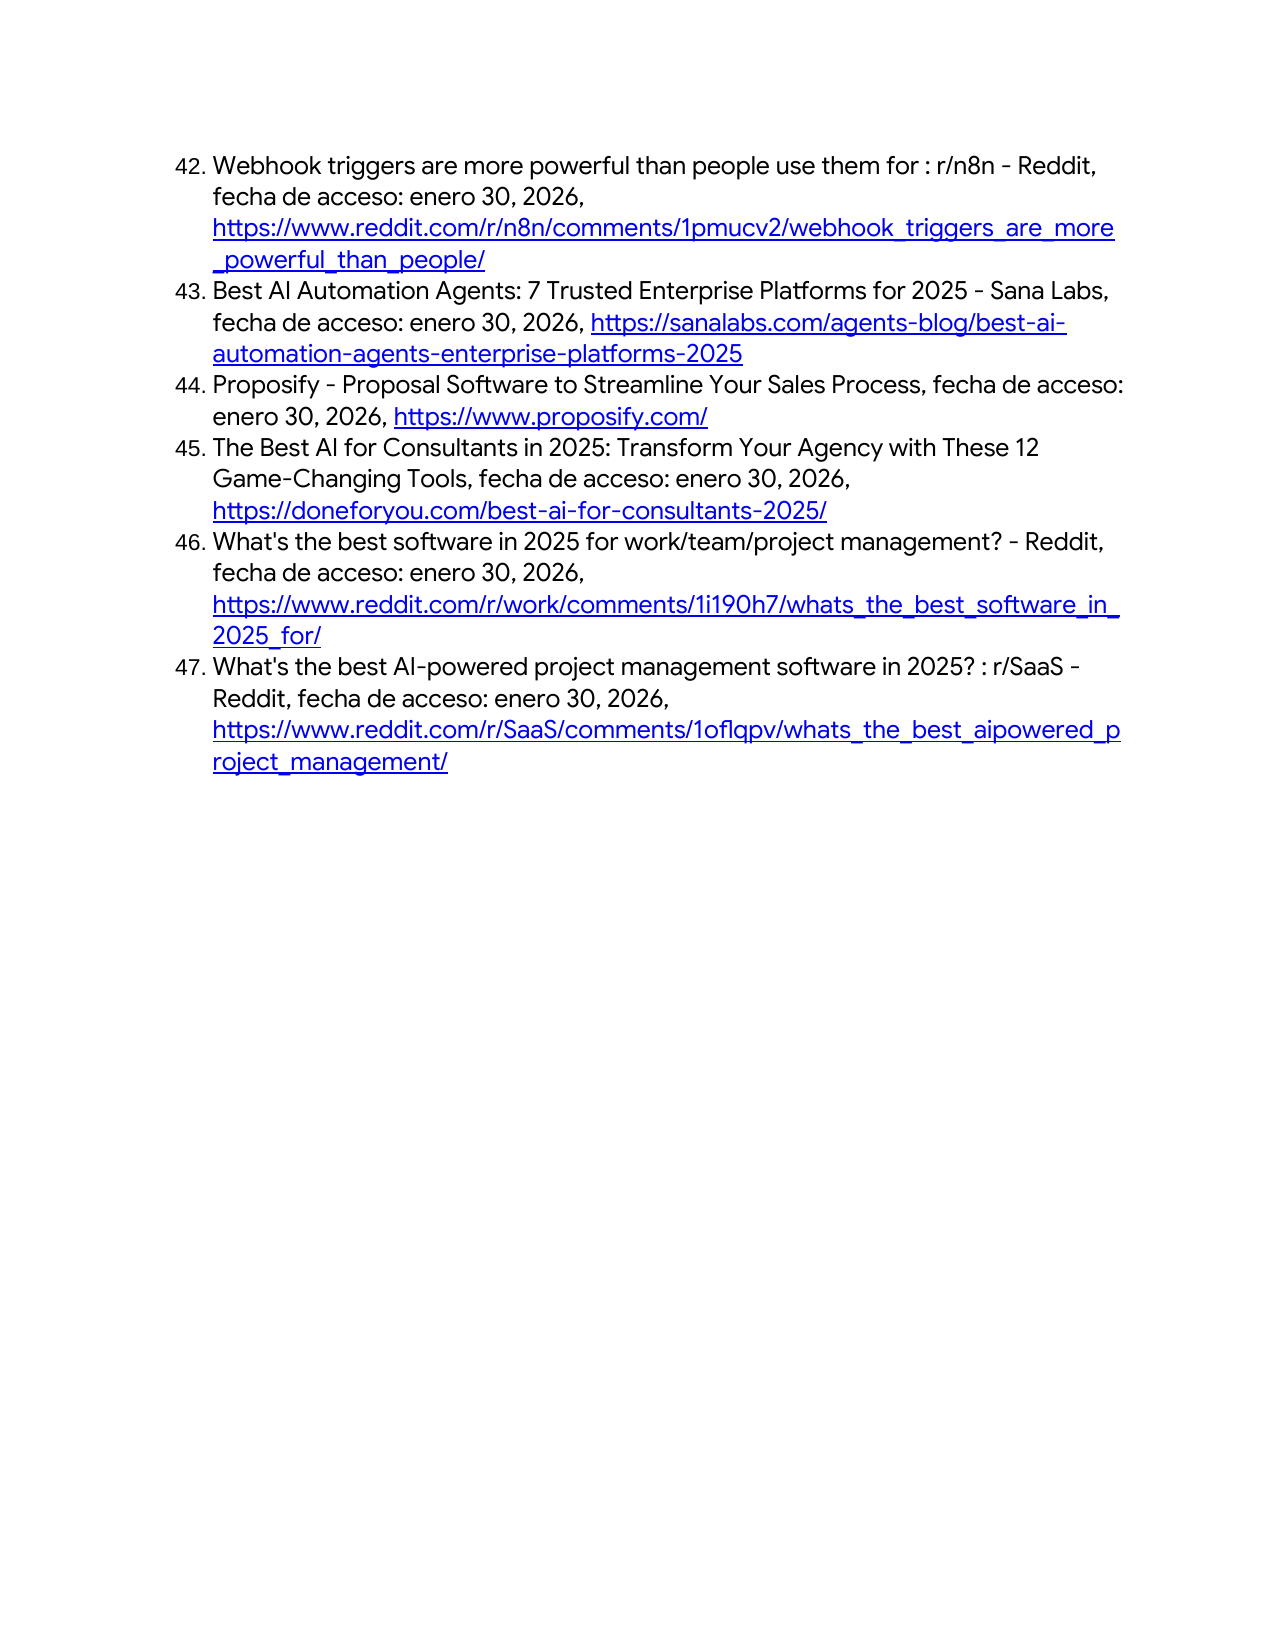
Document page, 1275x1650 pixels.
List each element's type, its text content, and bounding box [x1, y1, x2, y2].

list Proposify - Proposal Software to Streamline Your Sales Process, fecha de acceso: enero 30, 2026, https://www.proposify.com/ [175, 369, 1125, 432]
list The Best AI for Consultants in 2025: Transform Your Agency with These 12 Game-Changing Tools, fecha de acceso: enero 30, 2026, https://doneforyou.com/best-ai-for-consultants-2025/ [175, 432, 1125, 526]
list What's the best software in 2025 for work/team/project management? - Reddit, fecha de acceso: enero 30, 2026, https://www.reddit.com/r/work/comments/1i190h7/whats_the_best_software_in_2025_for/ [175, 526, 1125, 652]
list Best AI Automation Agents: 7 Trusted Enterprise Platforms for 2025 - Sana Labs, fecha de acceso: enero 30, 2026, https://sanalabs.com/agents-blog/best-ai-automation-agents-enterprise-platforms-2025 [175, 275, 1125, 369]
list What's the best AI-powered project management software in 2025? : r/SaaS - Reddit, fecha de acceso: enero 30, 2026, https://www.reddit.com/r/SaaS/comments/1oflqpv/whats_the_best_aipowered_project_management/ [175, 652, 1125, 777]
list Webhook triggers are more powerful than people use them for : r/n8n - Reddit, fecha de acceso: enero 30, 2026, https://www.reddit.com/r/n8n/comments/1pmucv2/webhook_triggers_are_more_powerful_than_people/ [175, 150, 1125, 275]
